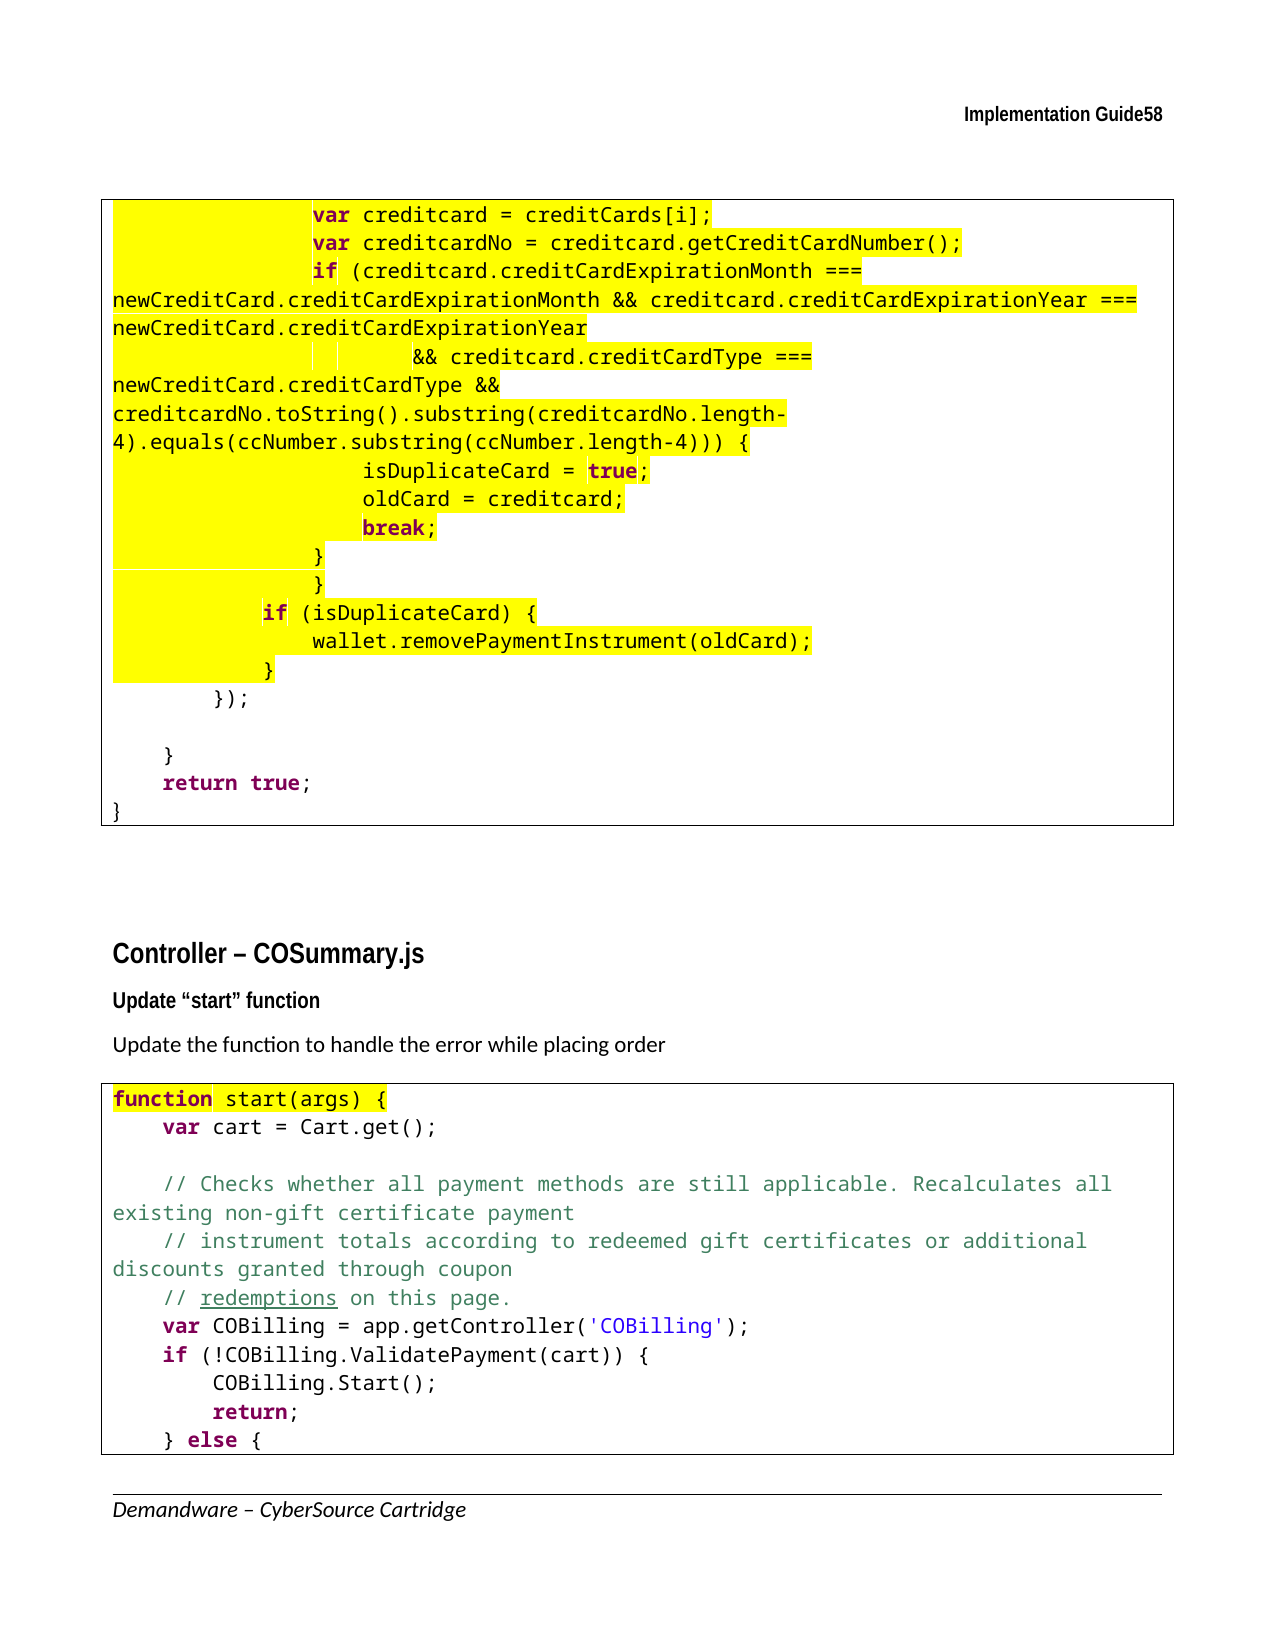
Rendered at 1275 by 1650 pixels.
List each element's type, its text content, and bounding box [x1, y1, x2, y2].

text Update the function to handle the error while placing order [112, 1030, 1162, 1058]
subtitle Controller – COSummary.js [112, 936, 1162, 970]
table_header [102, 200, 1173, 825]
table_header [102, 1084, 1173, 1454]
subtitle Update “start” function [112, 987, 1162, 1013]
